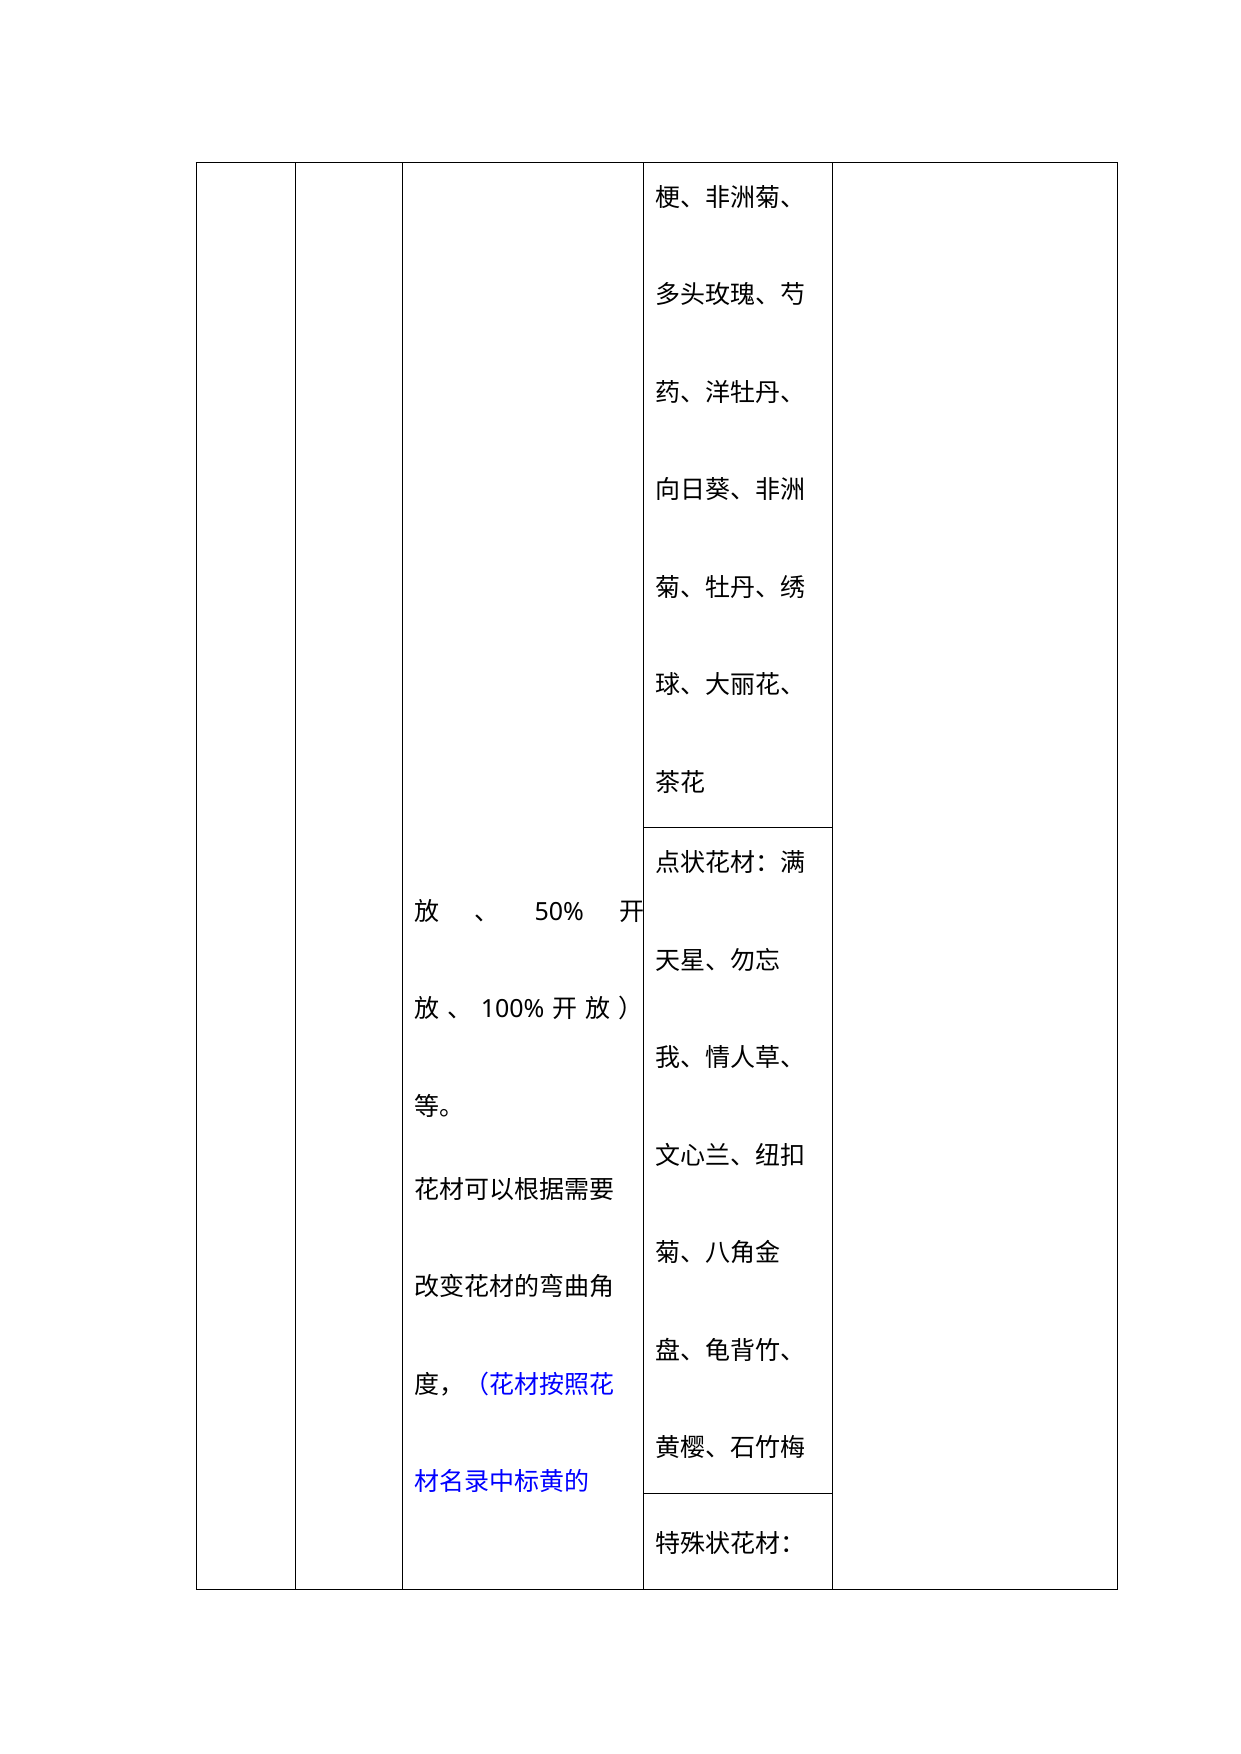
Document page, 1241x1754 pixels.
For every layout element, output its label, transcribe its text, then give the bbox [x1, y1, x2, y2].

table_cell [644, 1494, 832, 1589]
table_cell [644, 163, 832, 827]
table_cell 点状花材：满天星、勿忘我、情人草、文心兰、纽扣菊、八角金盘、龟背竹、黄樱、石竹梅 [644, 828, 832, 1493]
